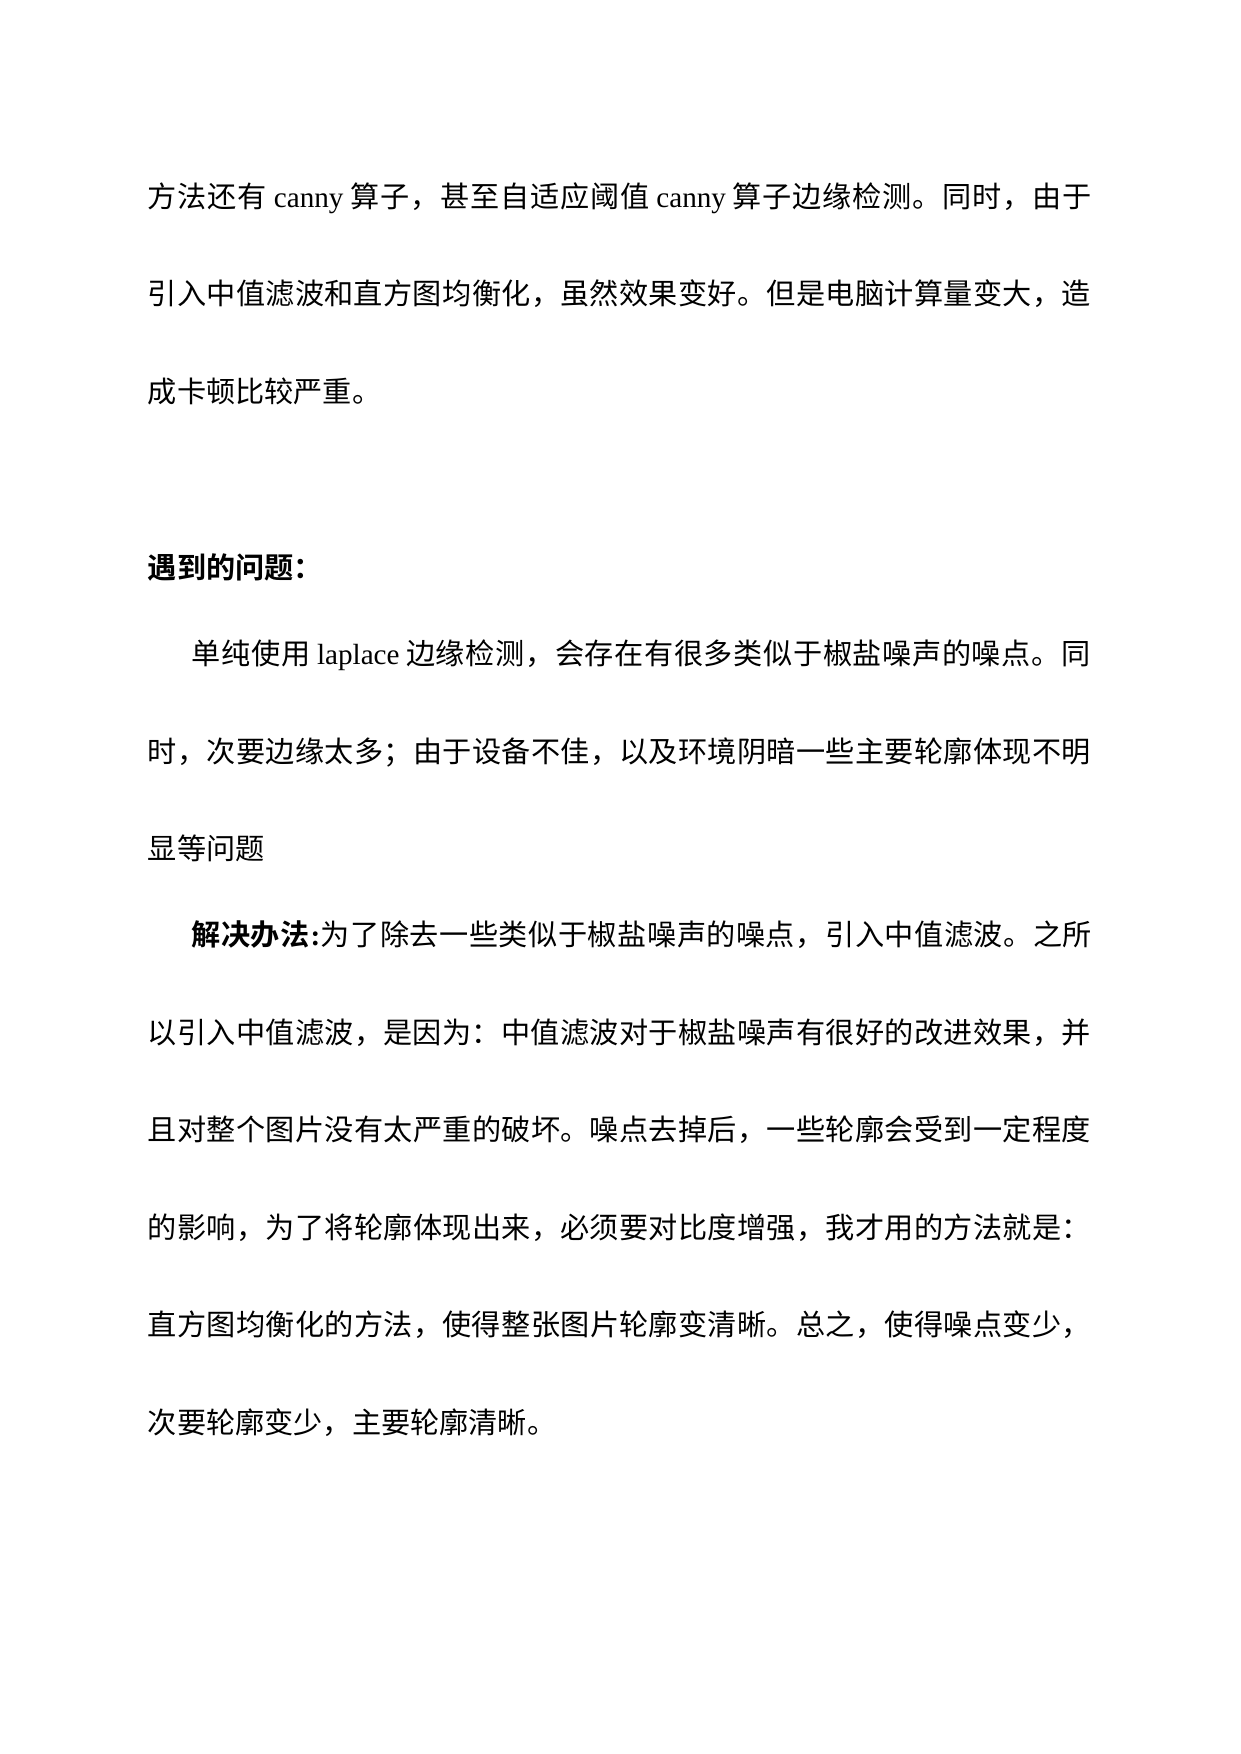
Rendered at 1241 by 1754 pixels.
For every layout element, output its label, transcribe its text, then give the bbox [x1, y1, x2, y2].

text 解决办法:为了除去一些类似于椒盐噪声的噪点，引入中值滤波。之所以引入中值滤波，是因为：中值滤波对于椒盐噪声有很好的改进效果，并且对整个图片没有太严重的破坏。噪点去掉后，一些轮廓会受到一定程度的影响，为了将轮廓体现出来，必须要对比度增强，我才用的方法就是：直方图均衡化的方法，使得整张图片轮廓变清晰。总之，使得噪点变少，次要轮廓变少，主要轮廓清晰。 [148, 901, 1092, 1453]
text 遇到的问题： [148, 533, 1092, 598]
text 单纯使用laplace边缘检测，会存在有很多类似于椒盐噪声的噪点。同时，次要边缘太多；由于设备不佳，以及环境阴暗一些主要轮廓体现不明显等问题 [148, 619, 1092, 879]
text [148, 162, 1092, 422]
